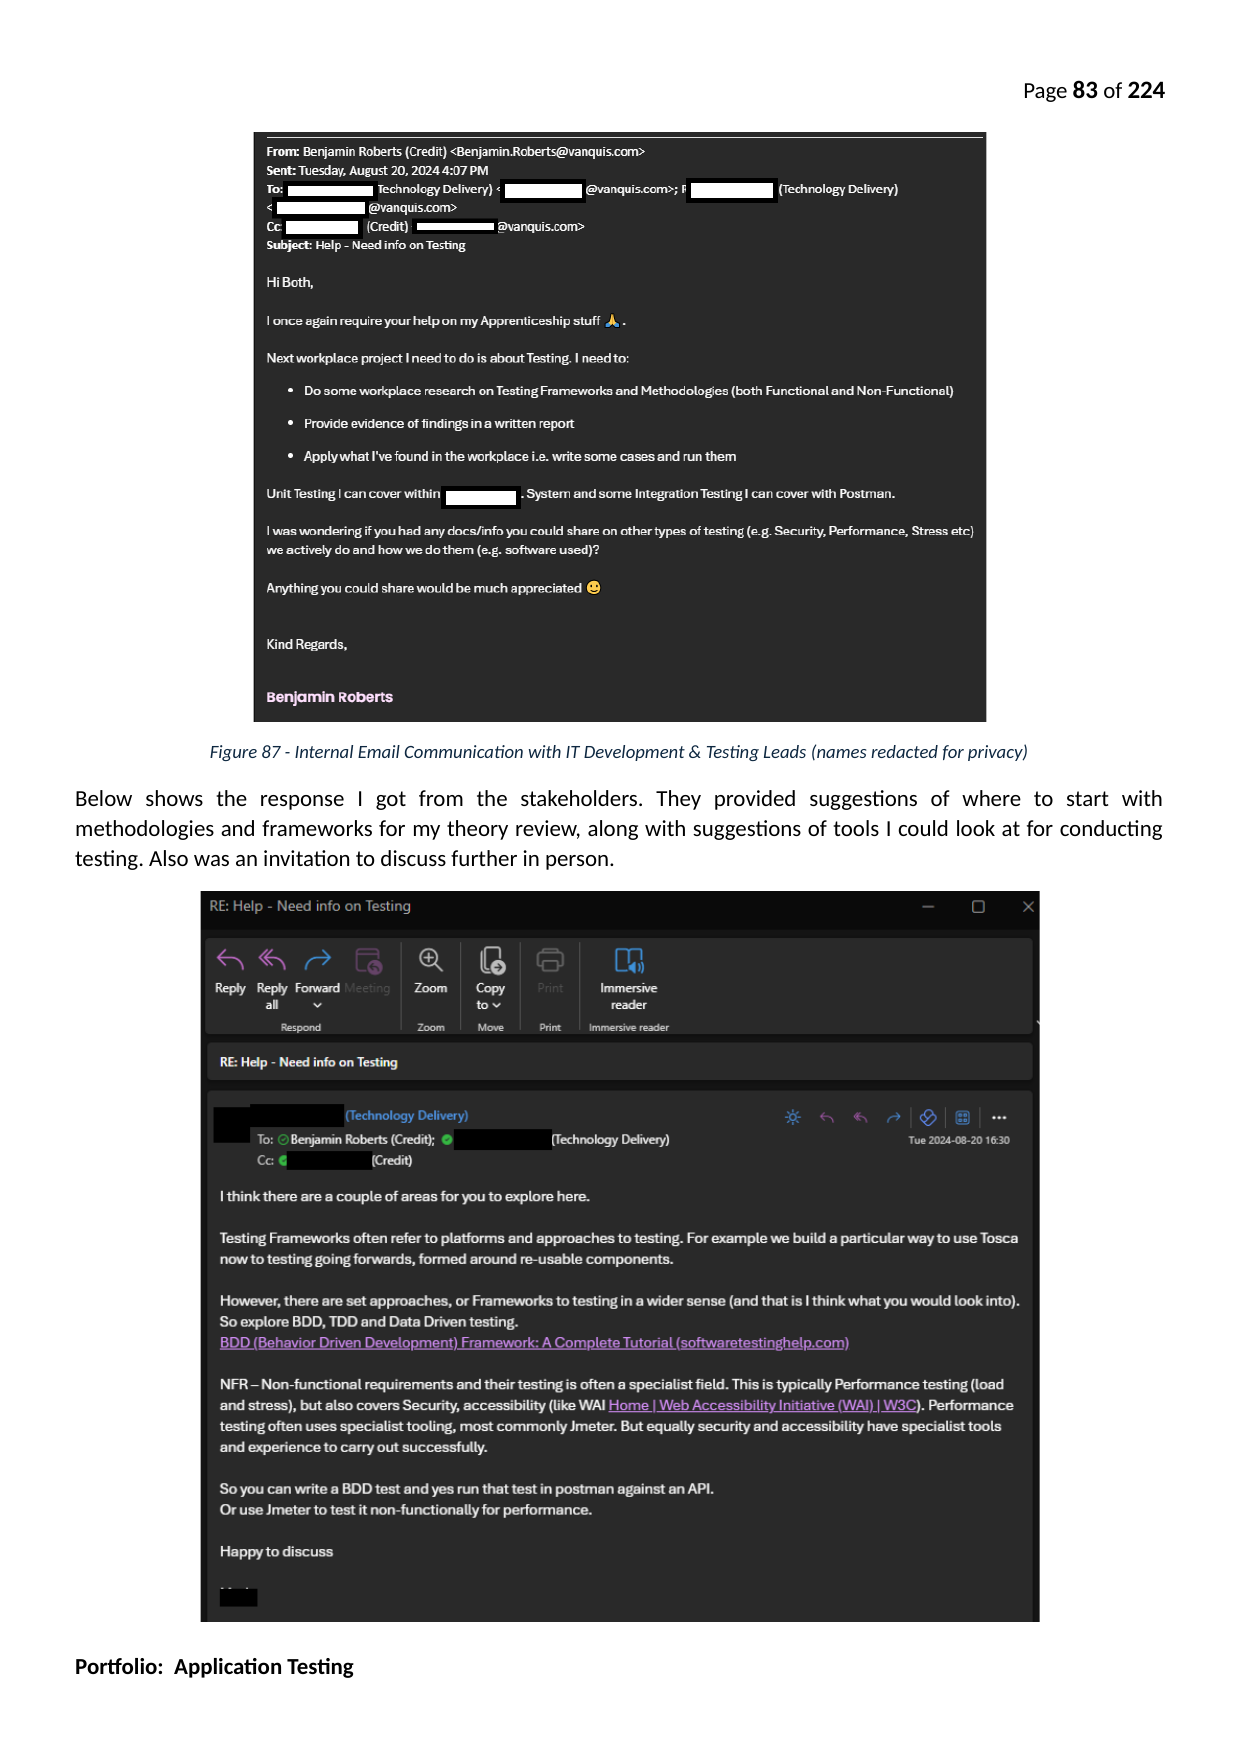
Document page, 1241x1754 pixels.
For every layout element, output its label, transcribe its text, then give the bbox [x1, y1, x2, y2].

text Figure 87 - Internal Email Communication with IT Development & Testing Leads (names redacted for privacy) [75, 740, 1165, 763]
picture [253, 132, 987, 722]
text Below shows the response I got from the stakeholders. They provided suggestions of where to start with methodologies and frameworks for my theory review, along with suggestions of tools I could look at for conducting testing. Also was an invitation to discuss further in person. [75, 784, 1165, 873]
picture [200, 891, 1040, 1622]
